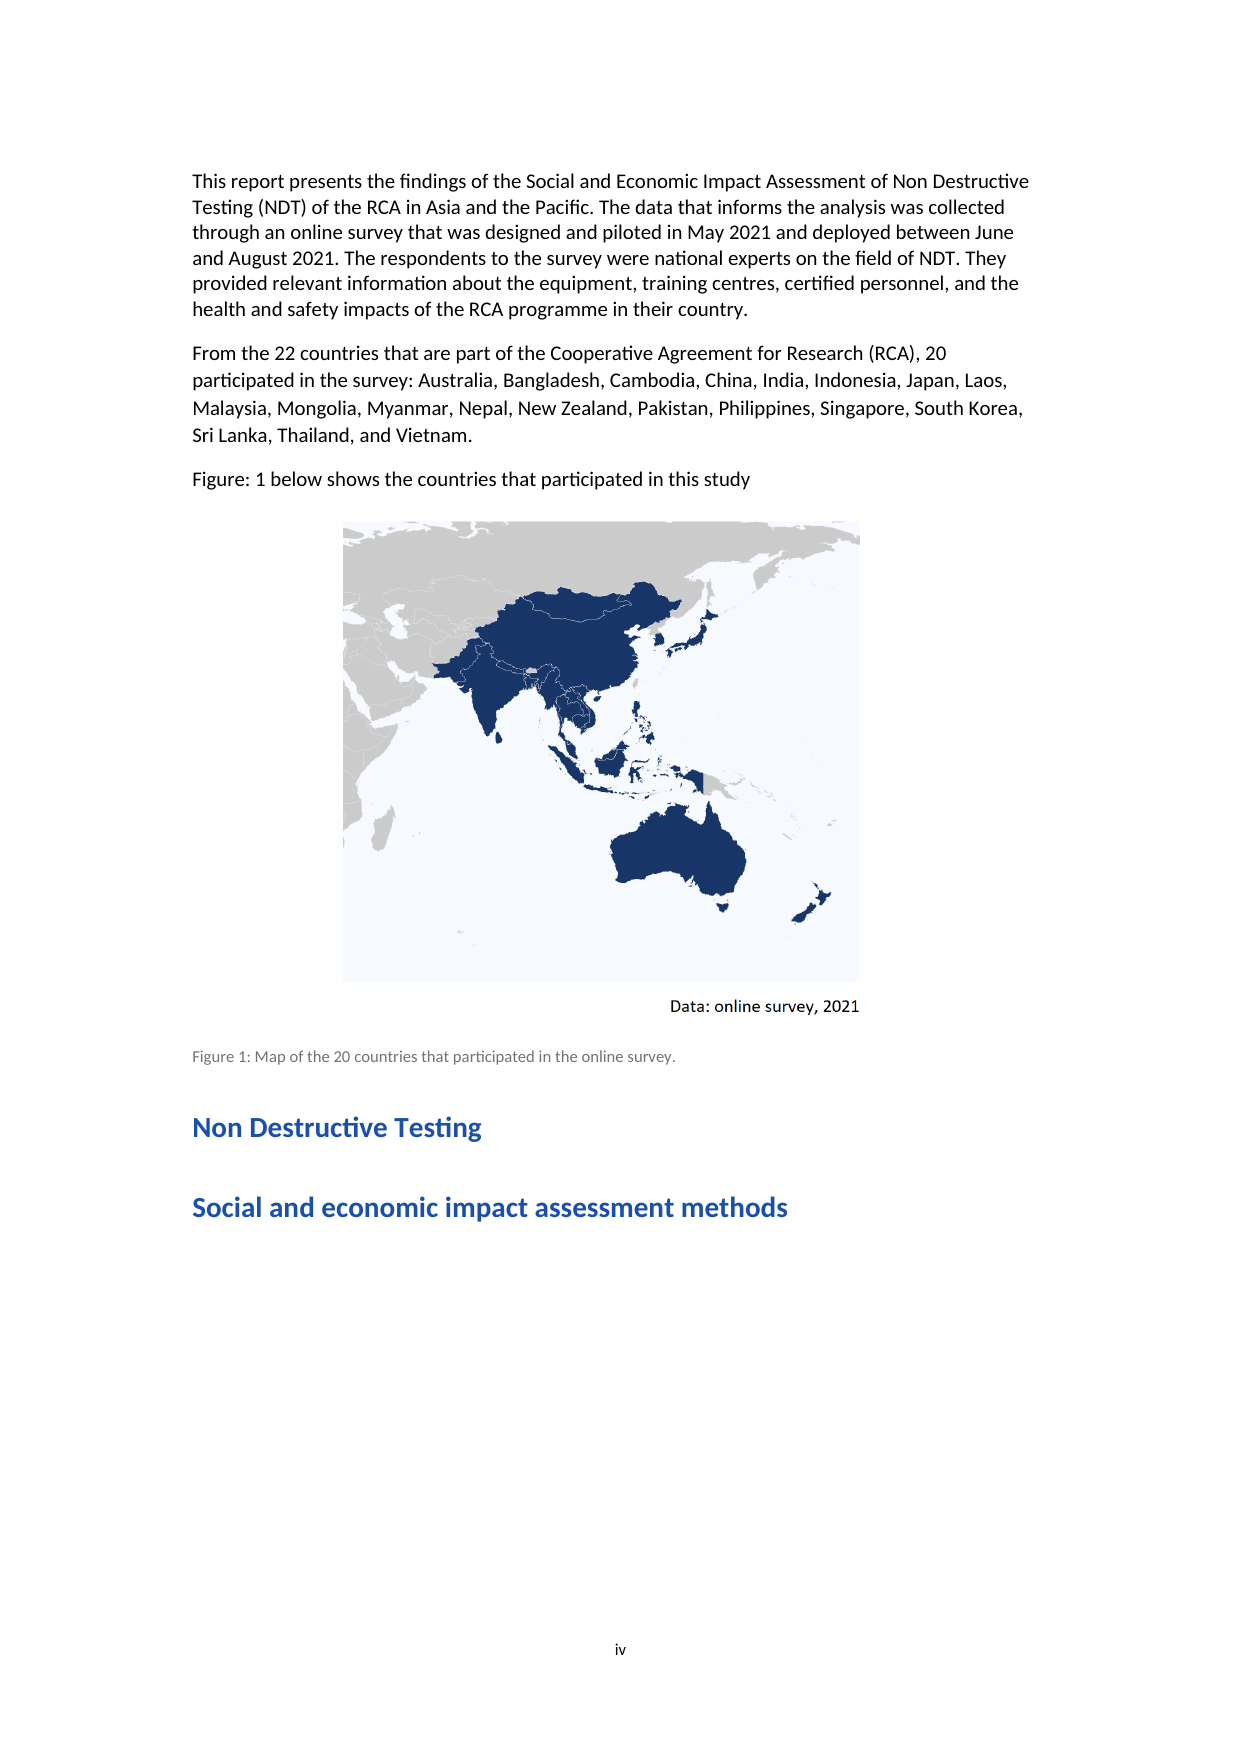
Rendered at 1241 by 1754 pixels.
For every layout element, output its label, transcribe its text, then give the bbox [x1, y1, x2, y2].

text This report presents the findings of the Social and Economic Impact Assessment of Non Destructive Testing (NDT) of the RCA in Asia and the Pacific. The data that informs the analysis was collected through an online survey that was designed and piloted in May 2021 and deployed between June and August 2021. The respondents to the survey were national experts on the field of NDT. They provided relevant information about the equipment, training centres, certified personnel, and the health and safety impacts of the RCA programme in their country. [192, 169, 1048, 321]
picture [210, 510, 987, 1026]
subtitle Non Destructive Testing [192, 1109, 1048, 1144]
text From the 22 countries that are part of the Cooperative Agreement for Research (RCA), 20 participated in the survey: Australia, Bangladesh, Cambodia, China, India, Indonesia, Japan, Laos, Malaysia, Mongolia, Myanmar, Nepal, New Zealand, Pakistan, Philippines, Singapore, South Korea, Sri Lanka, Thailand, and Vietnam. [192, 340, 1048, 448]
subtitle Social and economic impact assessment methods [192, 1189, 1048, 1224]
text Figure: 1 below shows the countries that participated in this study [192, 466, 1048, 492]
text Figure 1: Map of the 20 countries that participated in the online survey. [192, 1047, 1048, 1067]
